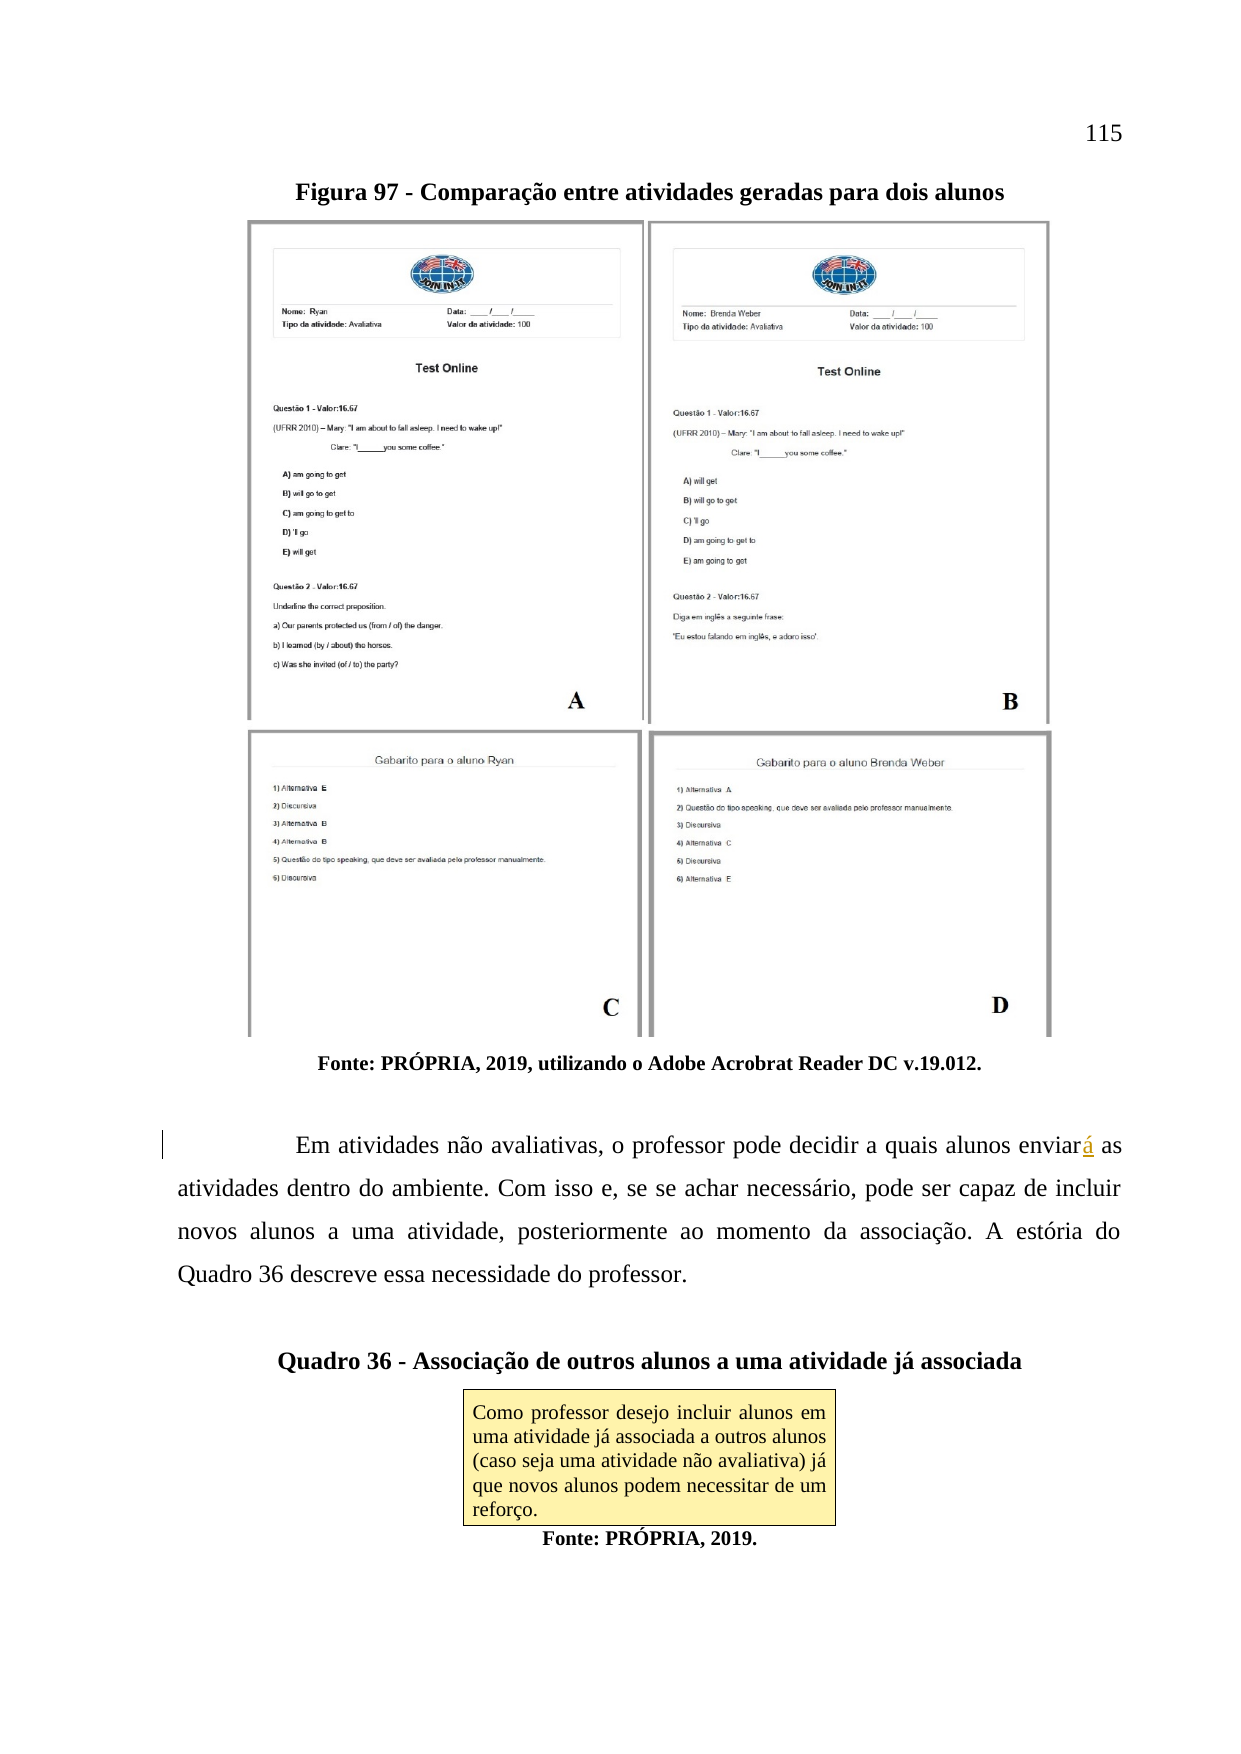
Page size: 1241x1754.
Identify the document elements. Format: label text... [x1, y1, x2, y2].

text Fonte: PRÓPRIA, 2019. [177, 1526, 1122, 1550]
text Em atividades não avaliativas, o professor pode decidir a quais alunos enviar as atividades dentro do ambiente. Com isso e, se se achar necessário, pode ser capaz de incluir novos alunos a uma atividade, posteriormente ao momento da associação. A estória do Quadro 36 descreve essa necessidade do professor. [177, 1130, 1122, 1288]
text Fonte: PRÓPRIA, 2019, utilizando o Adobe Acrobrat Reader DC v.19.012. [177, 1051, 1122, 1075]
text Quadro 36 - Associação de outros alunos a uma atividade já associada [177, 1346, 1122, 1374]
picture [247, 220, 1052, 1037]
text Como professor desejo incluir alunos em uma atividade já associada a outros alunos (caso seja uma atividade não avaliativa) já que novos alunos podem necessitar de um reforço. [464, 1390, 835, 1525]
